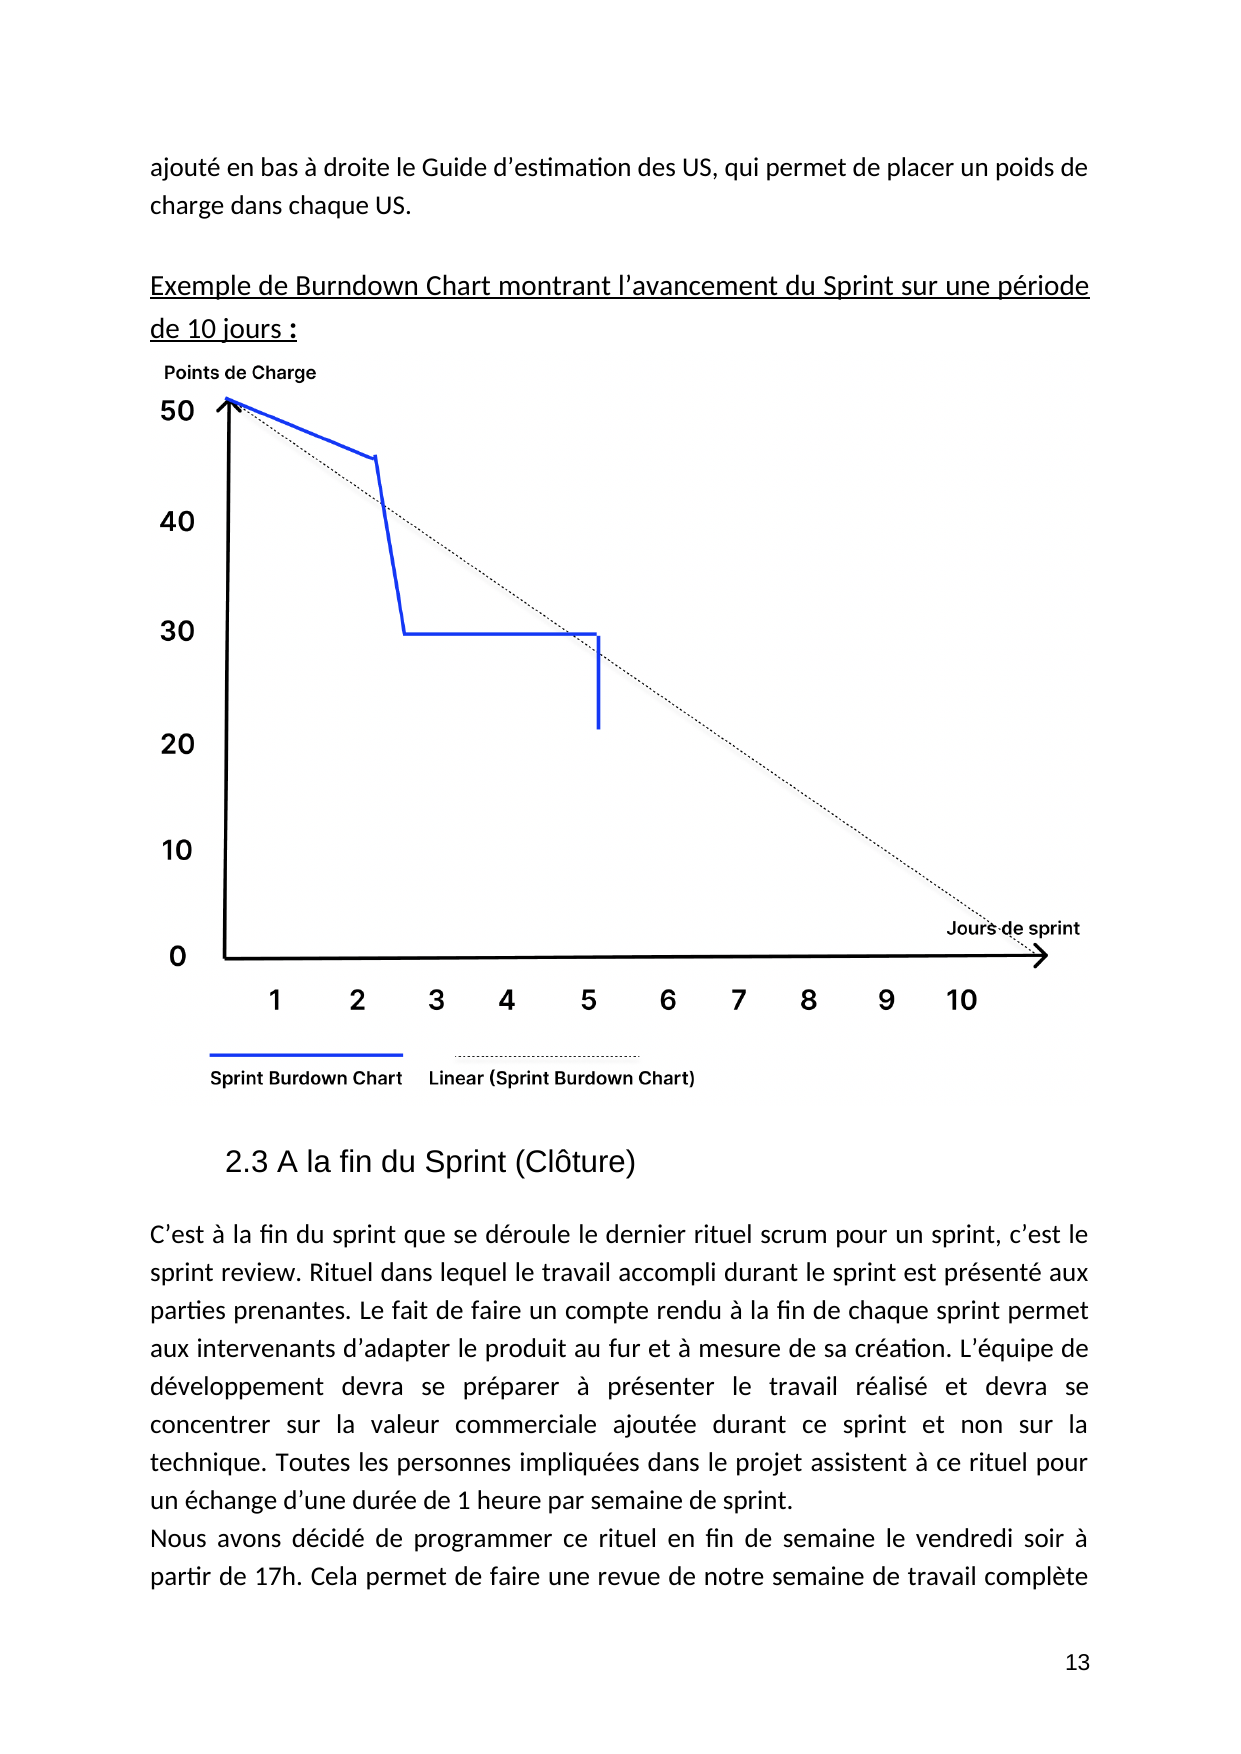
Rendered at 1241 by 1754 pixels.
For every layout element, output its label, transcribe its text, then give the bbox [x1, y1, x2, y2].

text Exemple de Burndown Chart montrant l’avancement du Sprint sur une période de 10 jours : [150, 267, 1090, 297]
text Exemple de Burndown Chart montrant l’avancement du Sprint sur une période de 10 jours : [150, 299, 1090, 346]
text C’est à la fin du sprint que se déroule le dernier rituel scrum pour un sprint, c’est le sprint review. Rituel dans lequel le travail accompli durant le sprint est présenté aux parties prenantes. Le fait de faire un compte rendu à la fin de chaque sprint permet aux intervenants d’adapter le produit au fur et à mesure de sa création. L’équipe de développement devra se préparer à présenter le travail réalisé et devra se concentrer sur la valeur commerciale ajoutée durant ce sprint et non sur la technique. Toutes les personnes impliquées dans le projet assistent à ce rituel pour un échange d’une durée de 1 heure par semaine de sprint. [150, 1218, 1090, 1516]
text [150, 1521, 1090, 1592]
subtitle 2.3 A la fin du Sprint (Clôture) [150, 1143, 1090, 1179]
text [150, 150, 1090, 221]
picture [150, 351, 1091, 1106]
